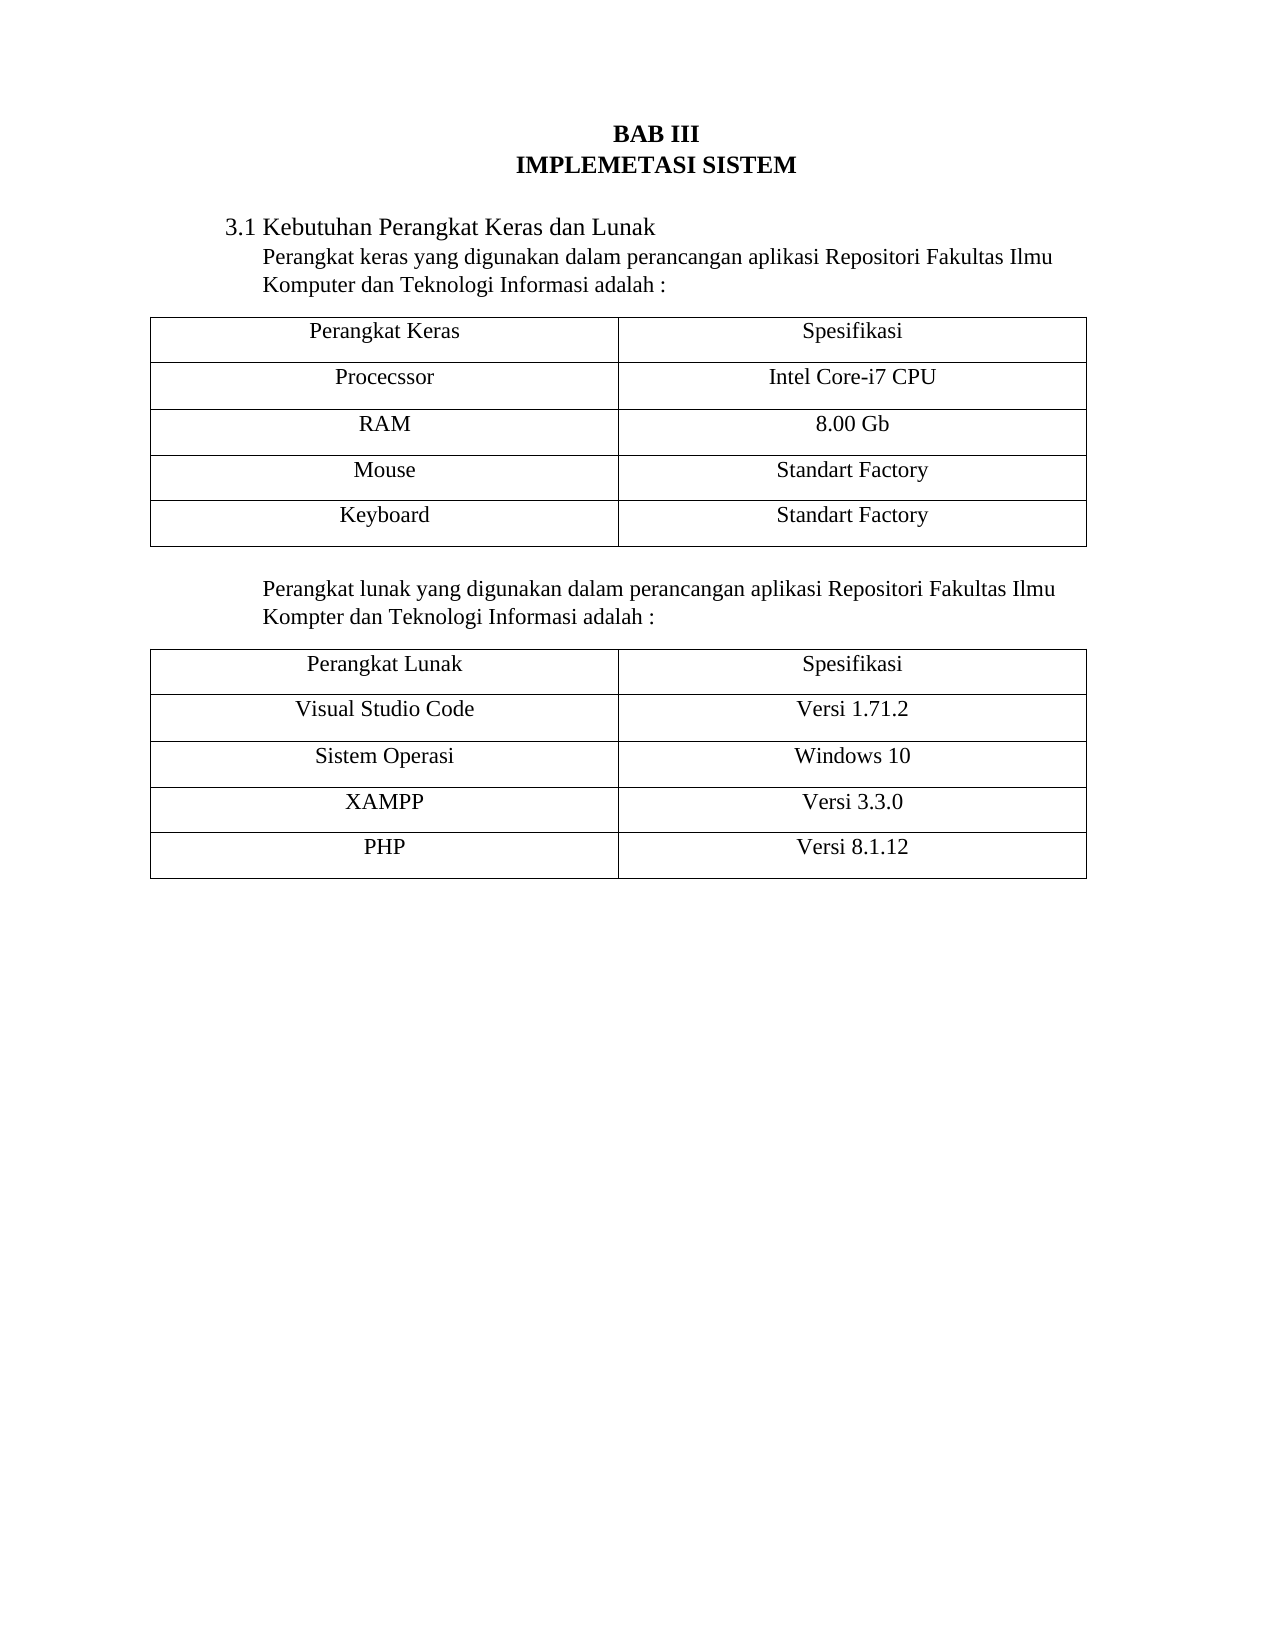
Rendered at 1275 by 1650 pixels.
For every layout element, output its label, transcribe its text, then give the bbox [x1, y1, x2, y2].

table_cell 8.00 Gb [619, 410, 1086, 455]
table_header Perangkat Keras [151, 318, 618, 362]
table_cell Sistem Operasi [151, 742, 618, 787]
table_cell Windows 10 [619, 742, 1086, 787]
table_cell PHP [151, 833, 618, 877]
table_header Spesifikasi [619, 318, 1086, 362]
list BAB III [187, 119, 1125, 148]
table_header Spesifikasi [619, 650, 1086, 694]
table_header Perangkat Lunak [151, 650, 618, 694]
table_cell Versi 1.71.2 [619, 695, 1086, 741]
table_cell Intel Core-i7 CPU [619, 363, 1086, 409]
table_cell Versi 3.3.0 [619, 788, 1086, 832]
table_cell Standart Factory [619, 501, 1086, 546]
list Kebutuhan Perangkat Keras dan Lunak [225, 212, 1125, 241]
table_cell Mouse [151, 456, 618, 500]
list Perangkat keras yang digunakan dalam perancangan aplikasi Repositori Fakultas Ilmu Komputer dan Teknologi Informasi adalah : [262, 243, 1125, 298]
list Perangkat lunak yang digunakan dalam perancangan aplikasi Repositori Fakultas Ilmu Kompter dan Teknologi Informasi adalah : [262, 575, 1125, 630]
table_cell Standart Factory [619, 456, 1086, 500]
table_cell Keyboard [151, 501, 618, 546]
list IMPLEMETASI SISTEM [187, 150, 1125, 179]
table_cell Procecssor [151, 363, 618, 409]
table_cell Versi 8.1.12 [619, 833, 1086, 877]
table_cell Visual Studio Code [151, 695, 618, 741]
table_cell RAM [151, 410, 618, 455]
table_cell XAMPP [151, 788, 618, 832]
